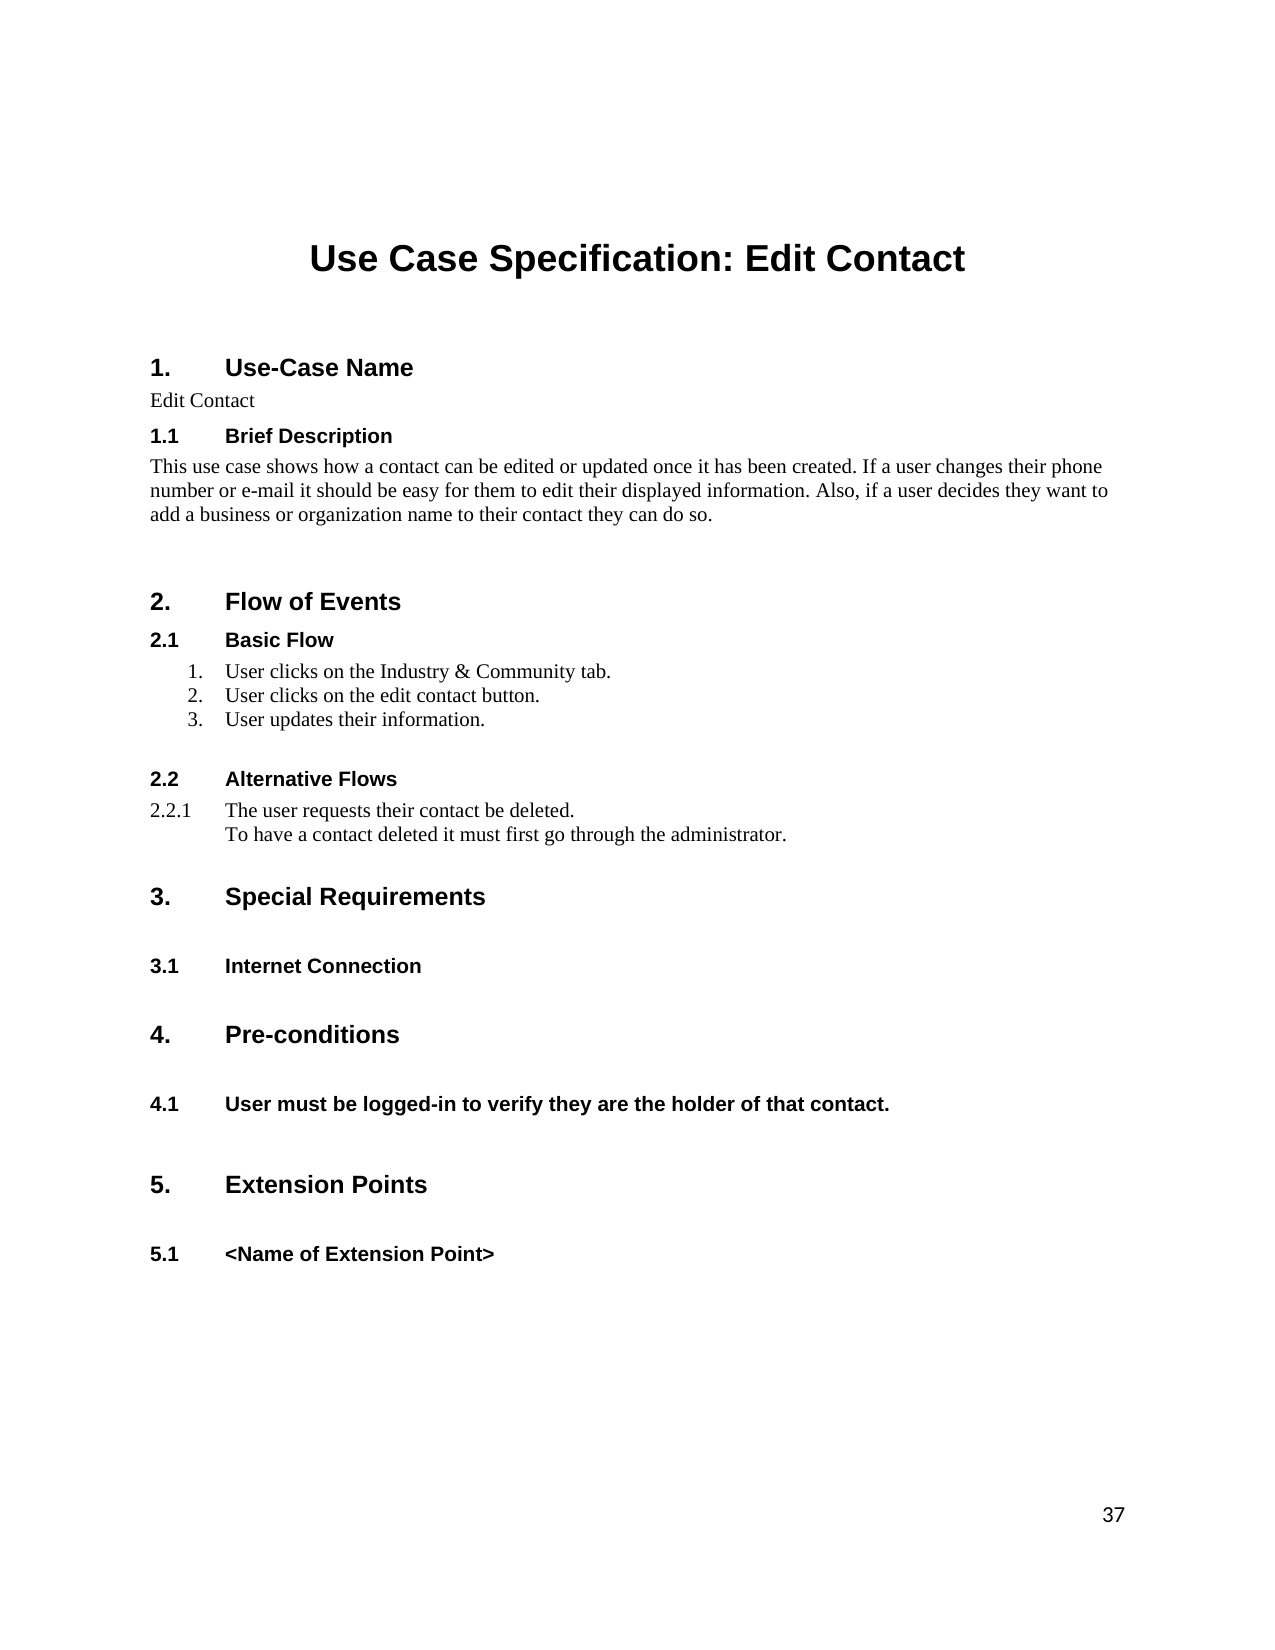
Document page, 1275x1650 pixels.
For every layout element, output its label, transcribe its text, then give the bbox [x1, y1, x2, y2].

list User must be logged-in to verify they are the holder of that contact. [150, 1092, 1125, 1116]
text 2.2 Alternative Flows [150, 767, 1125, 791]
list Extension Points [150, 1170, 1125, 1198]
text Edit Contact [150, 387, 1125, 412]
list Brief Description [150, 424, 1125, 448]
text 2.2.1 The user requests their contact be deleted. [150, 797, 1125, 822]
list User clicks on the Industry & Community tab. [187, 658, 1125, 683]
text To have a contact deleted it must first go through the administrator. [150, 822, 1125, 846]
text Use Case Specification: Edit Contact [150, 236, 1125, 279]
list Flow of Events [150, 587, 1125, 616]
list Internet Connection [150, 954, 1125, 978]
text This use case shows how a contact can be edited or updated once it has been created. If a user changes their phone number or e-mail it should be easy for them to edit their displayed information. Also, if a user decides they want to add a business or organization name to their contact they can do so. [150, 454, 1125, 526]
list Pre-conditions [150, 1021, 1125, 1049]
list Special Requirements [150, 882, 1125, 911]
list Use-Case Name [150, 352, 1125, 381]
list <Name of Extension Point> [150, 1241, 1125, 1265]
list User clicks on the edit contact button. [187, 683, 1125, 707]
list User updates their information. [187, 707, 1125, 731]
list Basic Flow [150, 628, 1125, 652]
